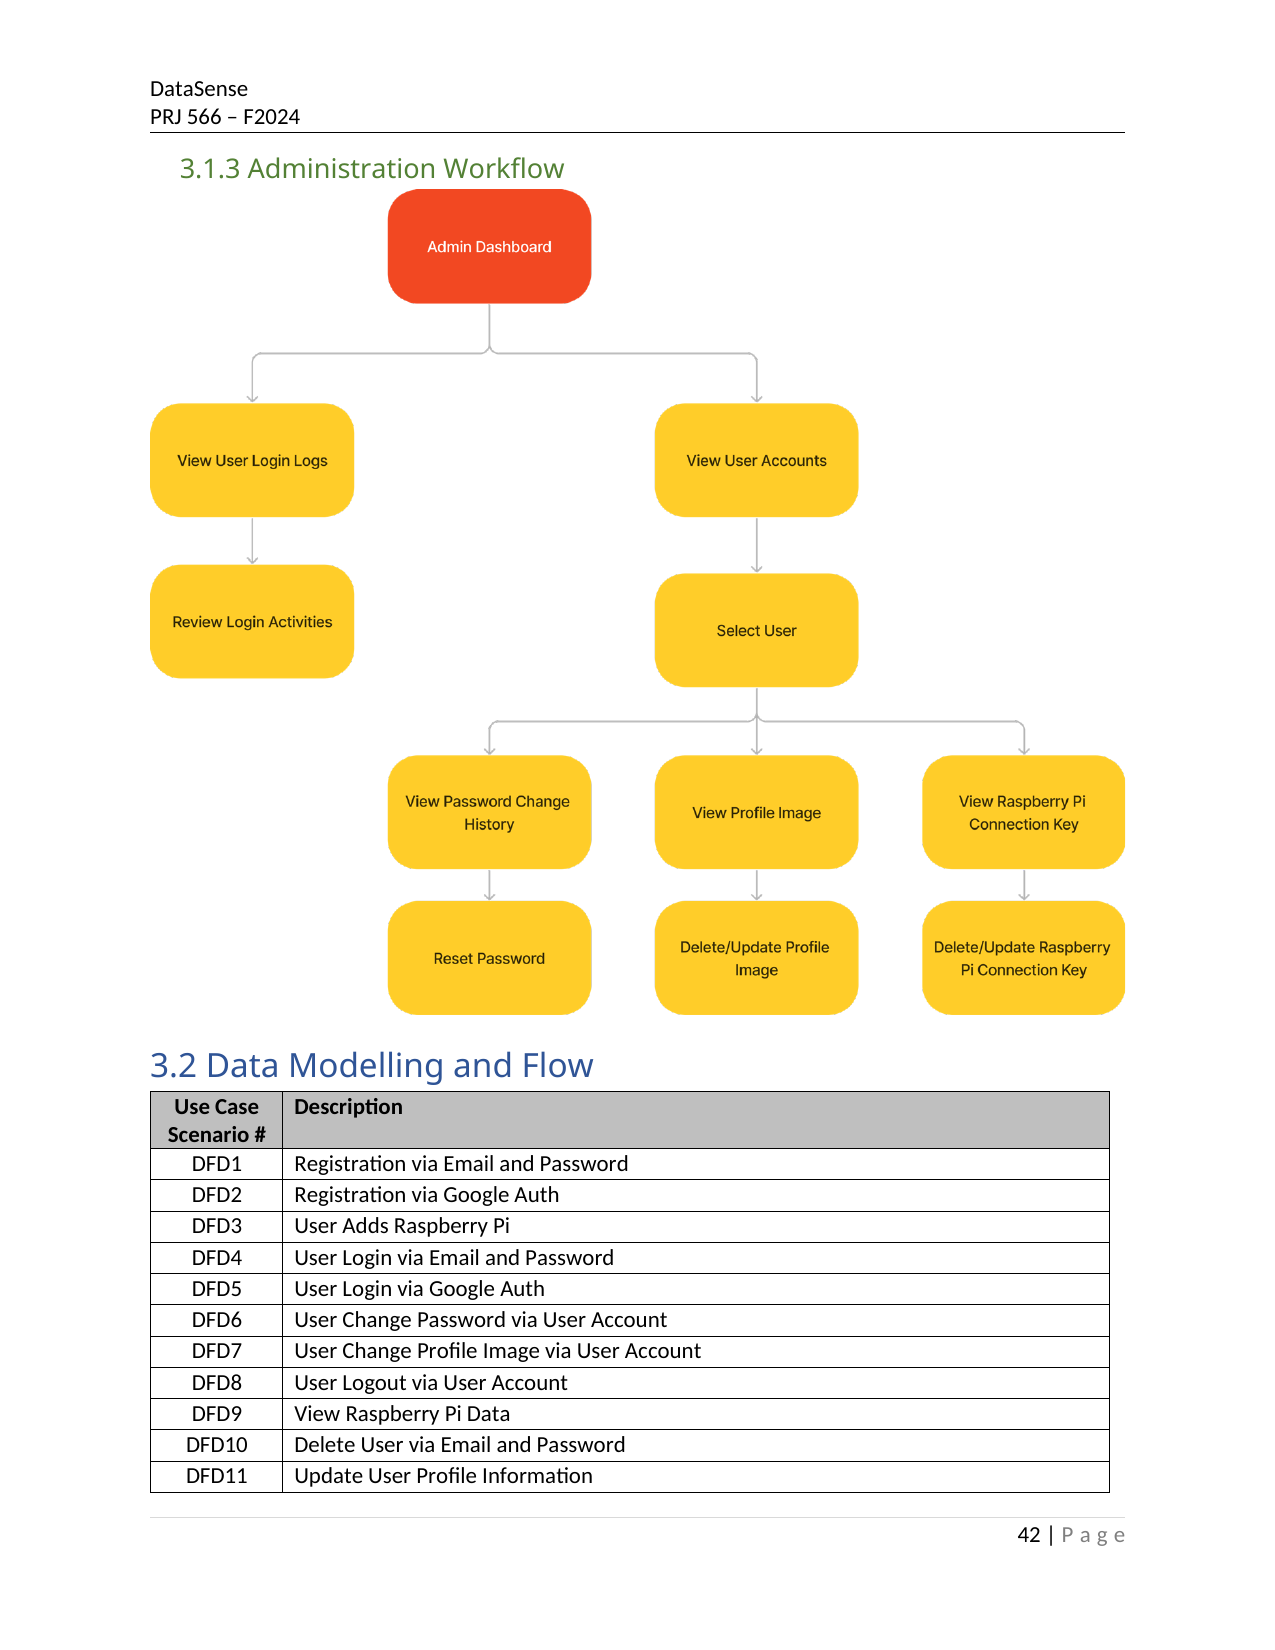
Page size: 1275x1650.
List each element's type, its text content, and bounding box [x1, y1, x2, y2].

table_cell DFD6 [151, 1305, 282, 1336]
table_cell User Adds Raspberry Pi [283, 1212, 1109, 1242]
table_cell User Change Password via User Account [283, 1305, 1109, 1336]
table_cell Registration via Email and Password [283, 1149, 1109, 1179]
table_cell DFD7 [151, 1337, 282, 1367]
table_header Description [283, 1092, 1109, 1148]
table_cell DFD9 [151, 1399, 282, 1429]
table_cell DFD11 [151, 1462, 282, 1492]
table_cell User Login via Google Auth [283, 1274, 1109, 1304]
table_cell User Login via Email and Password [283, 1243, 1109, 1273]
table_cell DFD2 [151, 1180, 282, 1211]
subtitle 3.1.3 Administration Workflow [179, 150, 1125, 187]
table_cell Delete User via Email and Password [283, 1430, 1109, 1461]
table_cell DFD1 [151, 1149, 282, 1179]
table_cell DFD4 [151, 1243, 282, 1273]
subtitle 3.2 Data Modelling and Flow [150, 1042, 1125, 1087]
table_cell DFD8 [151, 1368, 282, 1398]
table_cell DFD5 [151, 1274, 282, 1304]
table_header Use Case Scenario # [151, 1092, 282, 1148]
table_cell User Change Profile Image via User Account [283, 1337, 1109, 1367]
table_cell DFD3 [151, 1212, 282, 1242]
table_cell Registration via Google Auth [283, 1180, 1109, 1211]
table_cell User Logout via User Account [283, 1368, 1109, 1398]
picture [150, 189, 1125, 1015]
table_cell View Raspberry Pi Data [283, 1399, 1109, 1429]
table_cell DFD10 [151, 1430, 282, 1461]
table_cell Update User Profile Information [283, 1462, 1109, 1492]
